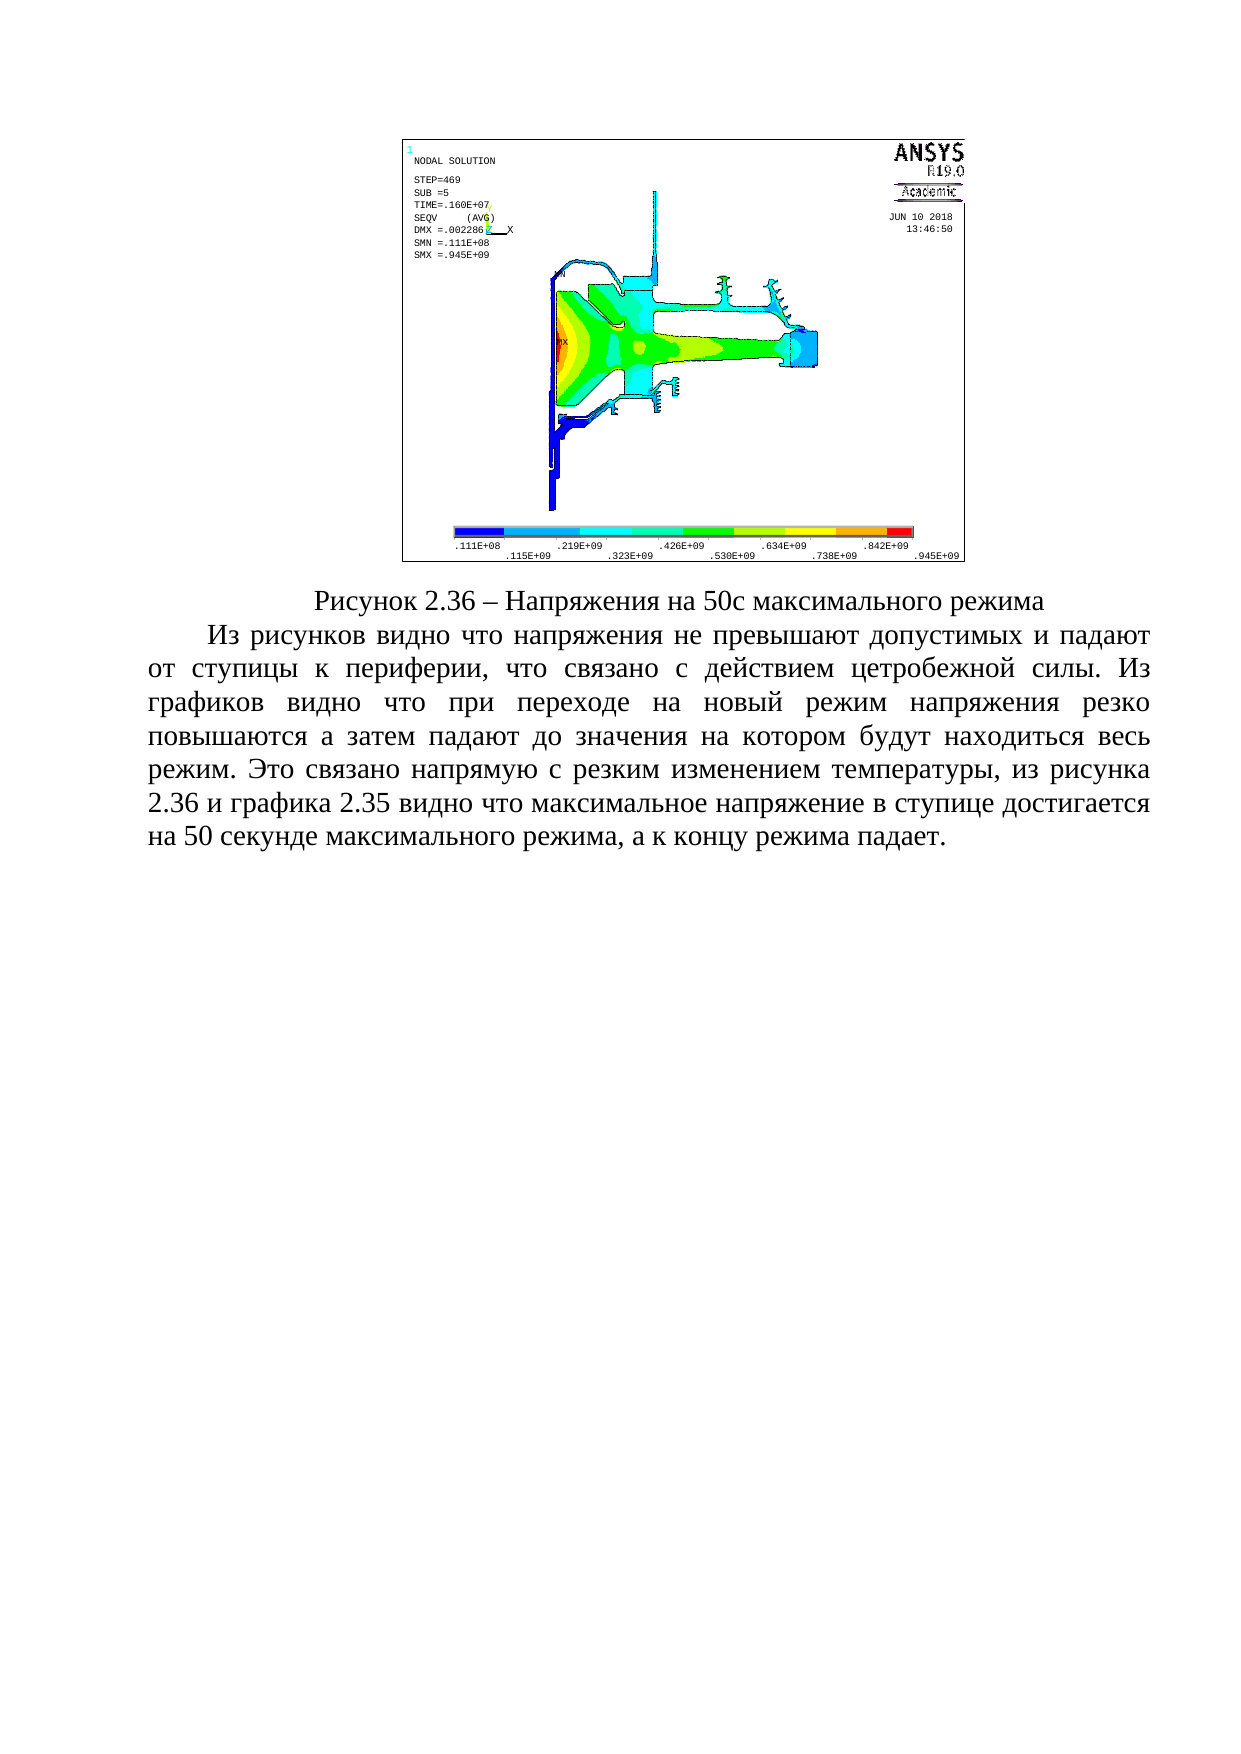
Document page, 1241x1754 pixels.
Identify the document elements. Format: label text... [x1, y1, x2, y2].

text Рисунок 2.36 – Напряжения на 50с максимального режима [148, 583, 1152, 617]
text Из рисунков видно что напряжения не превышают допустимых и падают от ступицы к периферии, что связано с действием цетробежной силы. Из графиков видно что при переходе на новый режим напряжения резко повышаются а затем падают до значения на котором будут находиться весь режим. Это связано напрямую с резким изменением температуры, из рисунка 2.36 и графика 2.35 видно что максимальное напряжение в ступице достигается на 50 секунде максимального режима, а к концу режима падает. [148, 617, 1152, 852]
